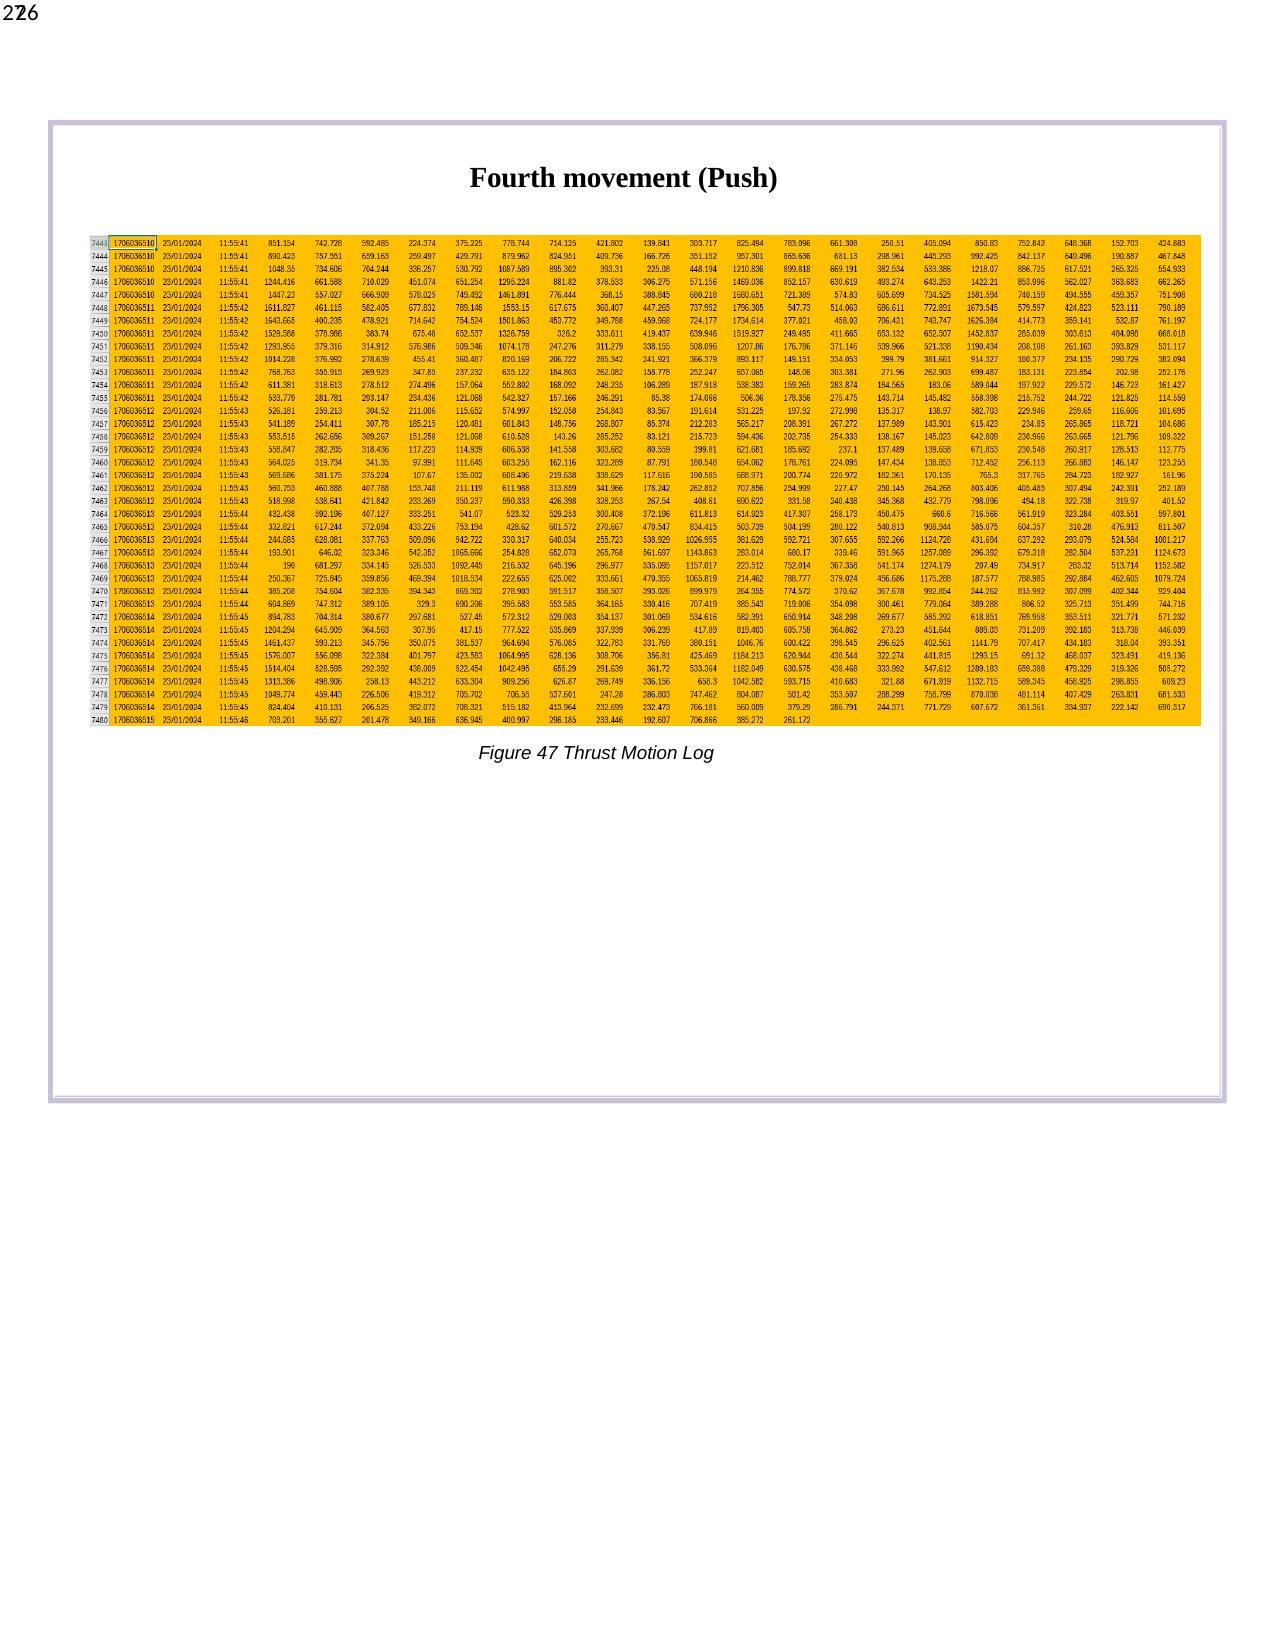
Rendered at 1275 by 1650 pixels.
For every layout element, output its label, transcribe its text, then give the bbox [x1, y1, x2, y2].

picture [90, 235, 1201, 726]
text Fourth movement (Push) [235, 160, 1039, 194]
